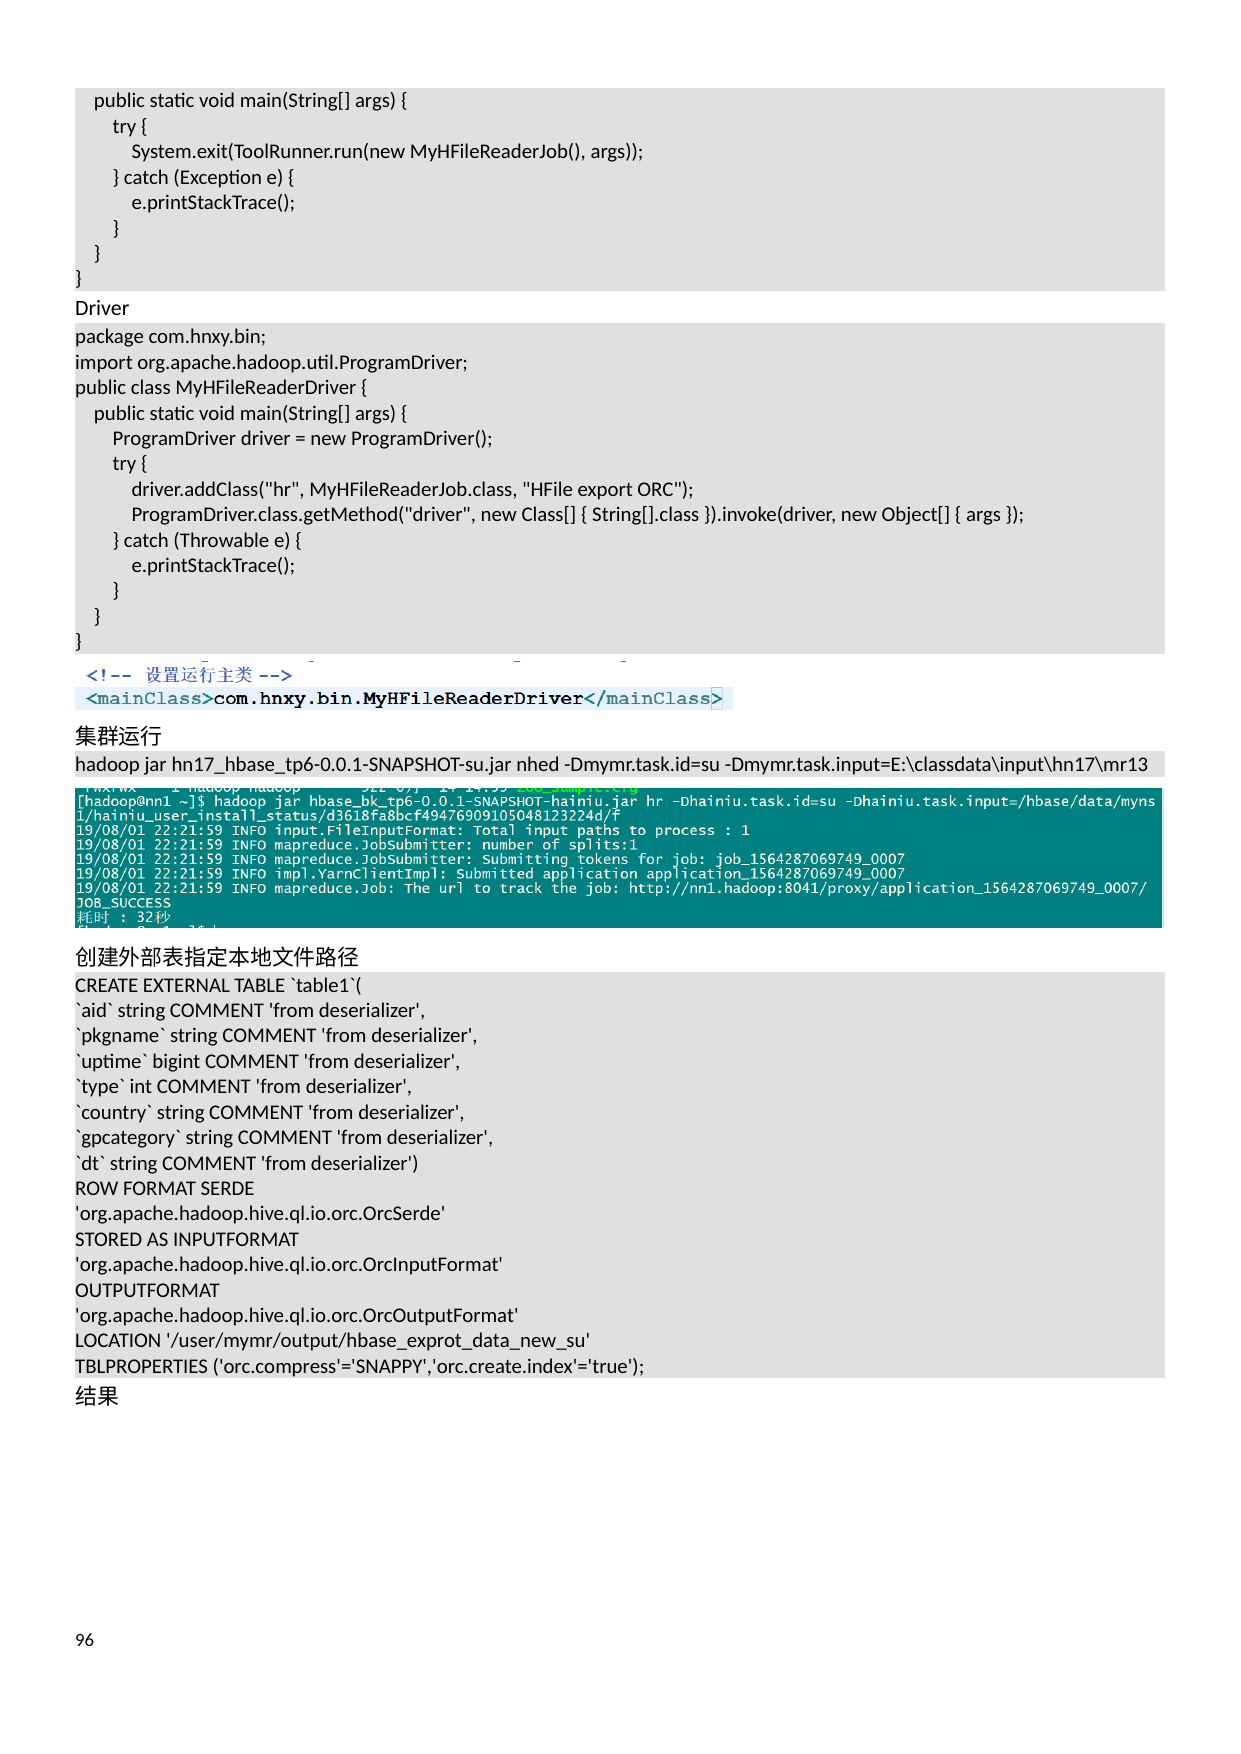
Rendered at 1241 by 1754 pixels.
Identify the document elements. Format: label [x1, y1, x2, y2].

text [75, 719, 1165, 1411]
picture [75, 788, 1164, 928]
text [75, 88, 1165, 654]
picture [75, 661, 733, 712]
